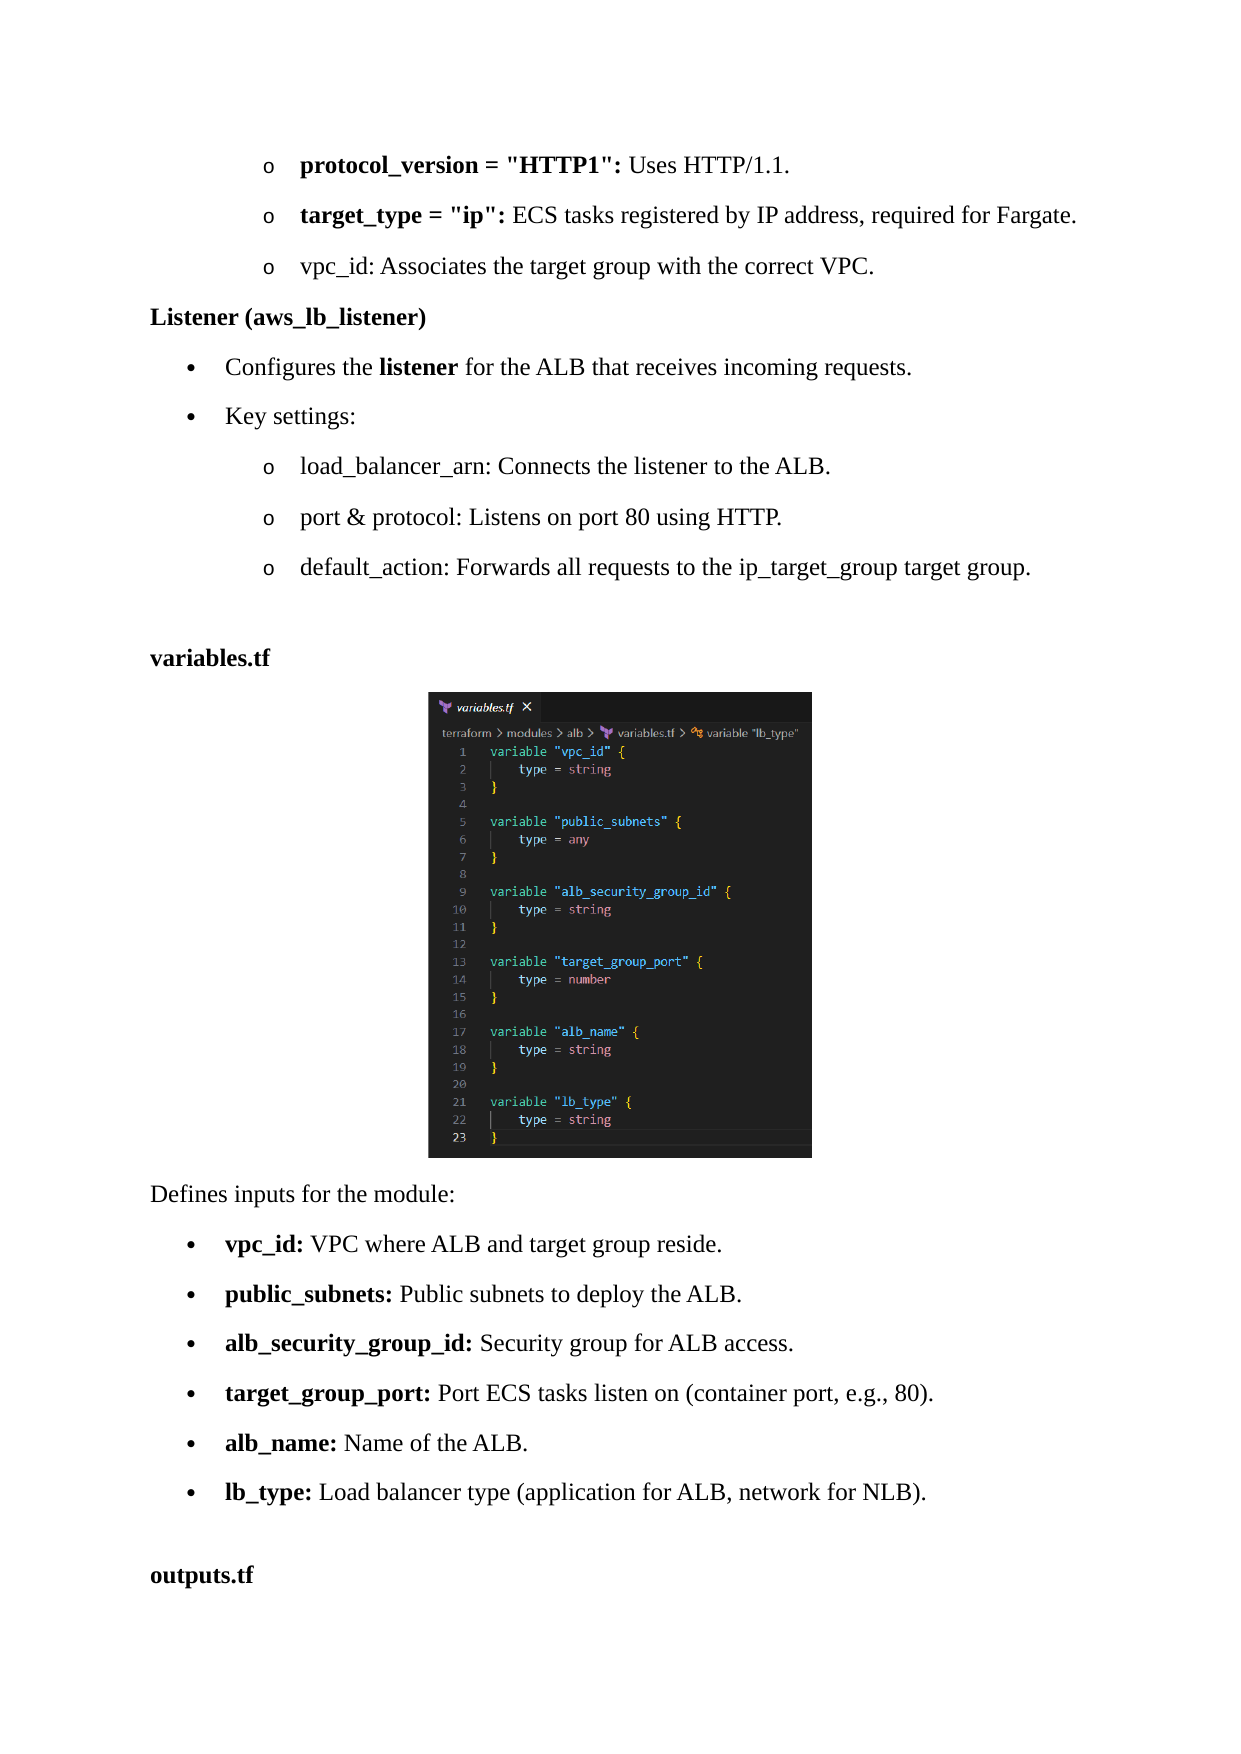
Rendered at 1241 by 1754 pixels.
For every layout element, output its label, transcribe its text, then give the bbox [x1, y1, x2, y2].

list vpc_id: VPC where ALB and target group reside. [187, 1229, 1090, 1258]
list lb_type: Load balancer type (application for ALB, network for NLB). [187, 1477, 1090, 1506]
list port & protocol: Listens on port 80 using HTTP. [262, 502, 1090, 531]
list load_balancer_arn: Connects the listener to the ALB. [262, 451, 1090, 481]
picture [428, 692, 812, 1158]
text Listener (aws_lb_listener) [150, 302, 1090, 331]
list alb_security_group_id: Security group for ALB access. [187, 1328, 1090, 1357]
text variables.tf [150, 643, 1090, 671]
list default_action: Forwards all requests to the ip_target_group target group. [262, 552, 1090, 621]
list Configures the listener for the ALB that receives incoming requests. [187, 352, 1090, 380]
list target_group_port: Port ECS tasks listen on (container port, e.g., 80). [187, 1378, 1090, 1407]
text outputs.tf [150, 1527, 1090, 1589]
list public_subnets: Public subnets to deploy the ALB. [187, 1279, 1090, 1307]
list protocol_version = "HTTP1": Uses HTTP/1.1. [262, 150, 1090, 179]
text Defines inputs for the module: [150, 1179, 1090, 1208]
list target_type = "ip": ECS tasks registered by IP address, required for Fargate. [262, 201, 1090, 230]
list vpc_id: Associates the target group with the correct VPC. [262, 251, 1090, 281]
list Key settings: [187, 401, 1090, 430]
list alb_name: Name of the ALB. [187, 1428, 1090, 1457]
